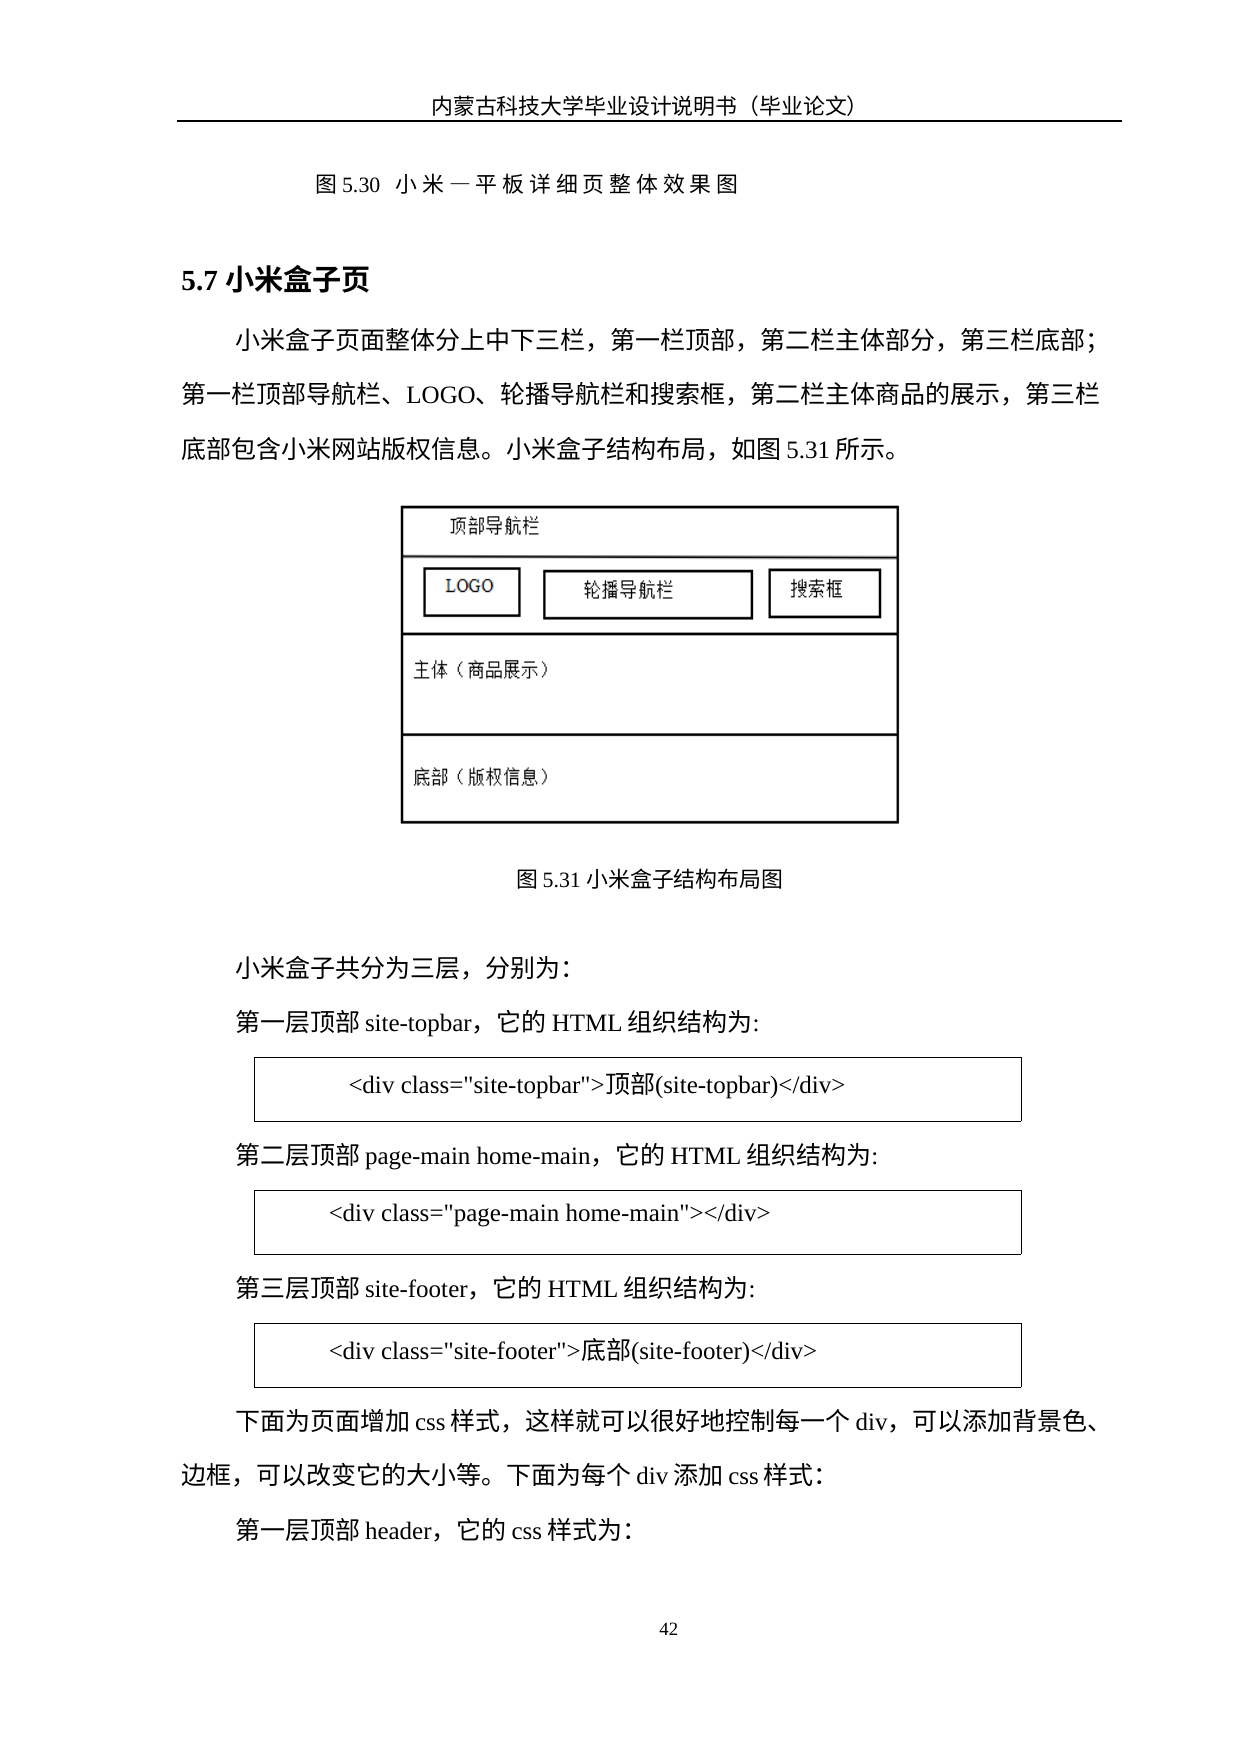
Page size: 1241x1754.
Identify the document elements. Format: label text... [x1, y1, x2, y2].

text 第一层顶部site-topbar，它的HTML组织结构为: [181, 1003, 1118, 1039]
text 第一层顶部header，它的css样式为： [181, 1510, 1118, 1546]
picture [395, 502, 905, 829]
text 下面为页面增加css样式，这样就可以很好地控制每一个div，可以添加背景色、边框，可以改变它的大小等。下面为每个div添加css样式： [181, 1401, 1118, 1492]
subtitle 5.7 小米盒子页 [181, 257, 1118, 299]
text 图5.31 小米盒子结构布局图 [181, 862, 1118, 894]
text 第三层顶部site-footer，它的HTML组织结构为: [181, 1268, 1118, 1305]
text 第二层顶部page-main home-main，它的HTML组织结构为: [181, 1136, 1118, 1172]
text 小米盒子页面整体分上中下三栏，第一栏顶部，第二栏主体部分，第三栏底部；第一栏顶部导航栏、LOGO、轮播导航栏和搜索框，第二栏主体商品的展示，第三栏底部包含小米网站版权信息。小米盒子结构布局，如图5.31所示。 [181, 320, 1118, 465]
text 图5.30 小米—平板详细页整体效果图 [181, 164, 1118, 202]
text 小米盒子共分为三层，分别为： [181, 948, 1118, 985]
